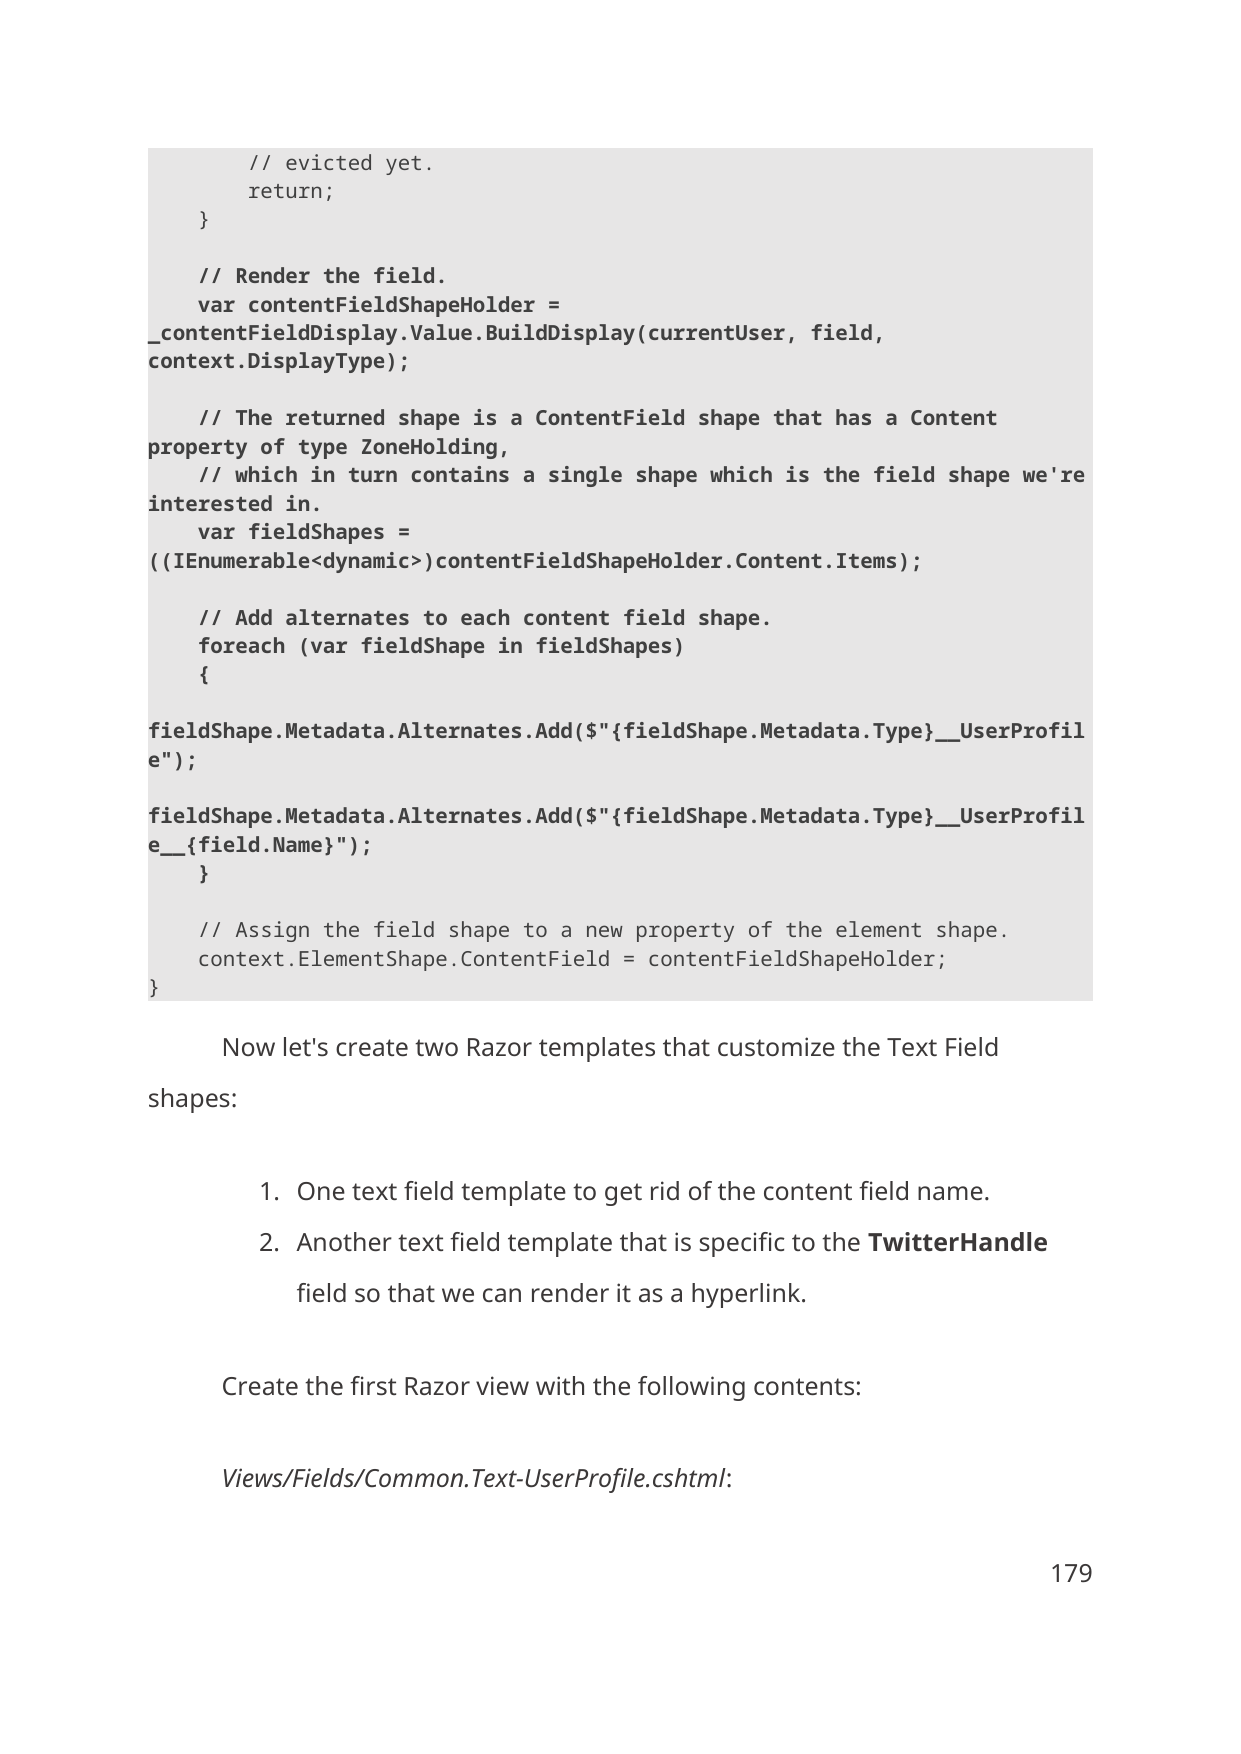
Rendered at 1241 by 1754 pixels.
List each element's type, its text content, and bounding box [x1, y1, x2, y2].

text { [148, 659, 1093, 688]
list Another text field template that is specific to the TwitterHandle field so that we can render it as a hyperlink. [259, 1225, 1093, 1310]
text // Render the field. [148, 261, 1093, 290]
text // which in turn contains a single shape which is the field shape we're interested in. [148, 460, 1093, 517]
text var fieldShapes = ((IEnumerable<dynamic>)contentFieldShapeHolder.Content.Items); [148, 517, 1093, 574]
text // The returned shape is a ContentField shape that has a Content property of type ZoneHolding, [148, 403, 1093, 460]
text foreach (var fieldShape in fieldShapes) [148, 631, 1093, 659]
text var contentFieldShapeHolder = _contentFieldDisplay.Value.BuildDisplay(currentUser, field, context.DisplayType); [148, 290, 1093, 375]
text fieldShape.Metadata.Alternates.Add($"{fieldShape.Metadata.Type}__UserProfile"); [148, 688, 1093, 773]
text Views/Fields/Common.Text-UserProfile.cshtml: [148, 1461, 1093, 1495]
list One text field template to get rid of the content field name. [259, 1174, 1093, 1208]
text return; [148, 176, 1093, 204]
text } [148, 204, 1093, 233]
text Create the first Razor view with the following contents: [148, 1368, 1093, 1402]
text // Add alternates to each content field shape. [148, 603, 1093, 631]
text fieldShape.Metadata.Alternates.Add($"{fieldShape.Metadata.Type}__UserProfile__{field.Name}"); [148, 773, 1093, 858]
text } [148, 858, 1093, 887]
text } [148, 972, 1093, 1001]
text // evicted yet. [148, 148, 1093, 176]
text context.ElementShape.ContentField = contentFieldShapeHolder; [148, 944, 1093, 972]
text // Assign the field shape to a new property of the element shape. [148, 915, 1093, 944]
text Now let's create two Razor templates that customize the Text Field shapes: [148, 1030, 1093, 1115]
